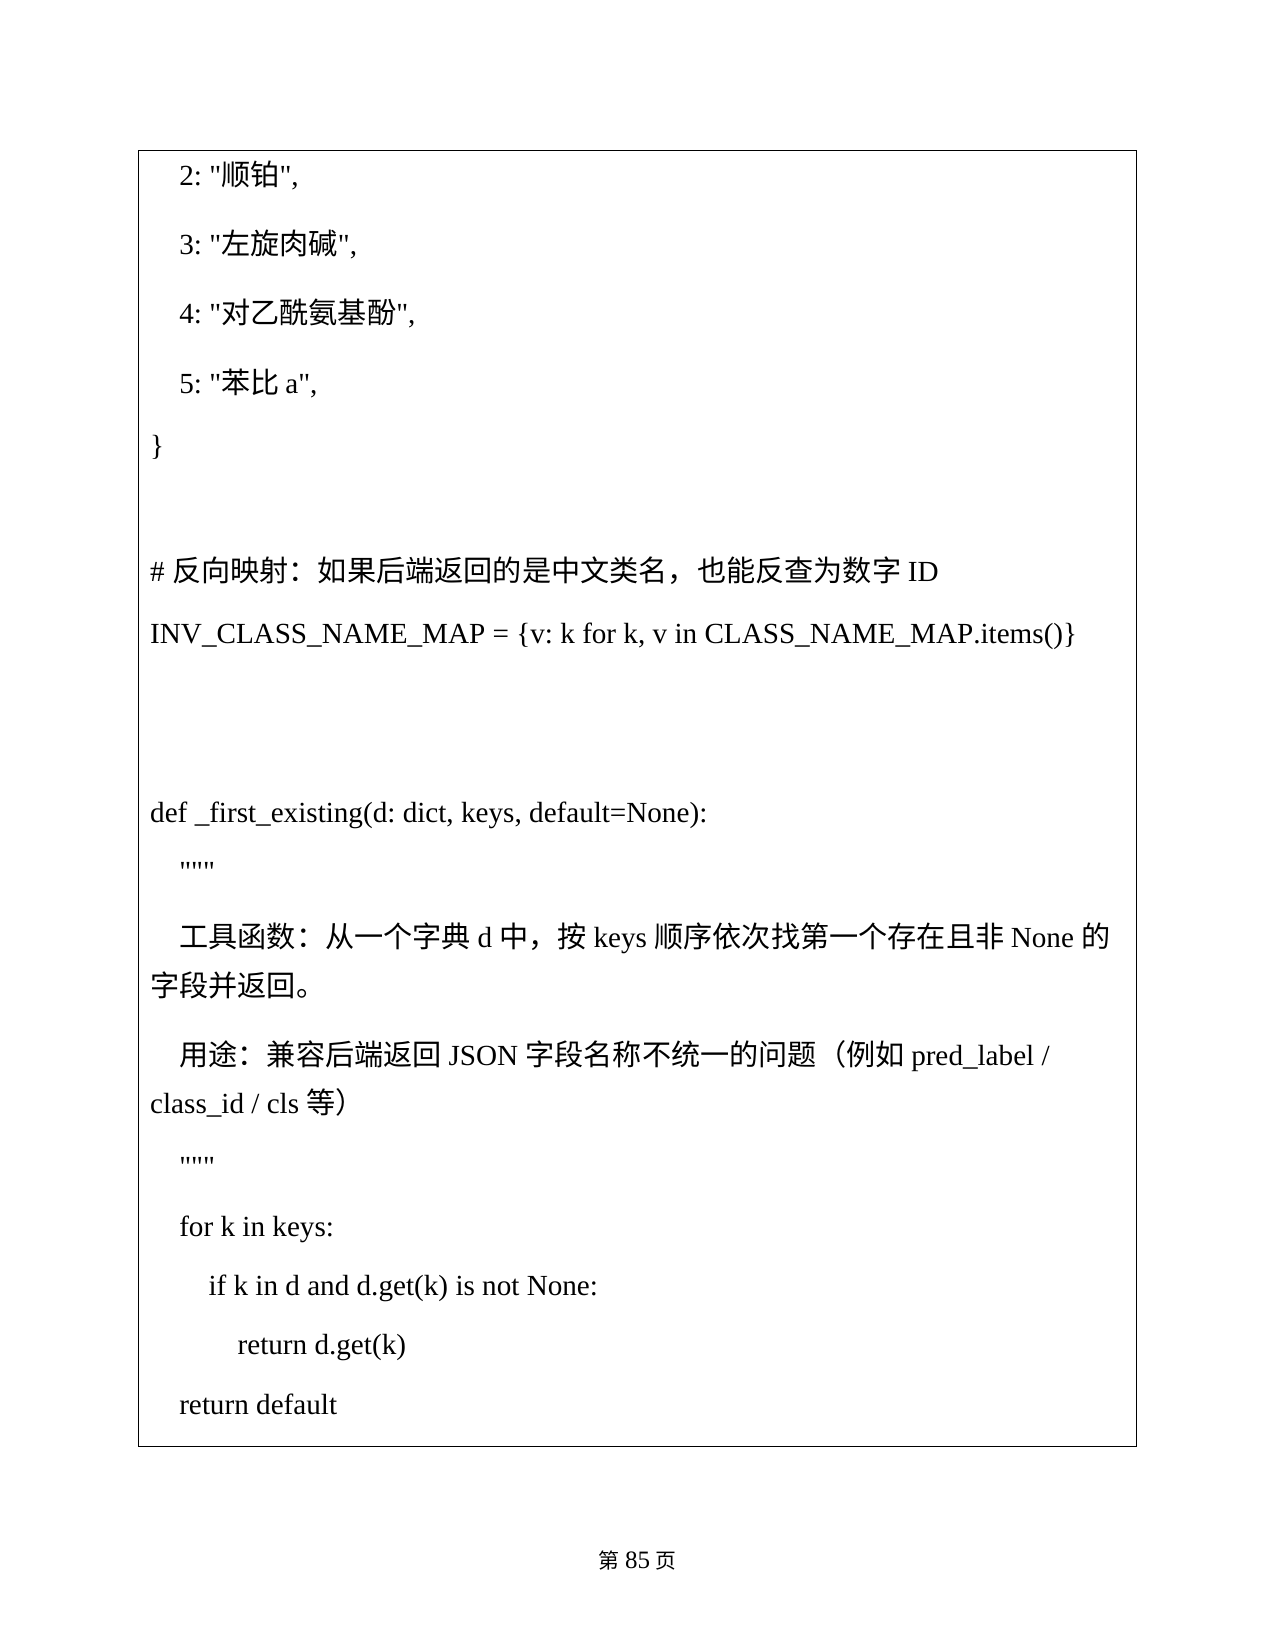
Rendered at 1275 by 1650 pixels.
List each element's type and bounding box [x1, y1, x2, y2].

table_header [139, 151, 1136, 1446]
